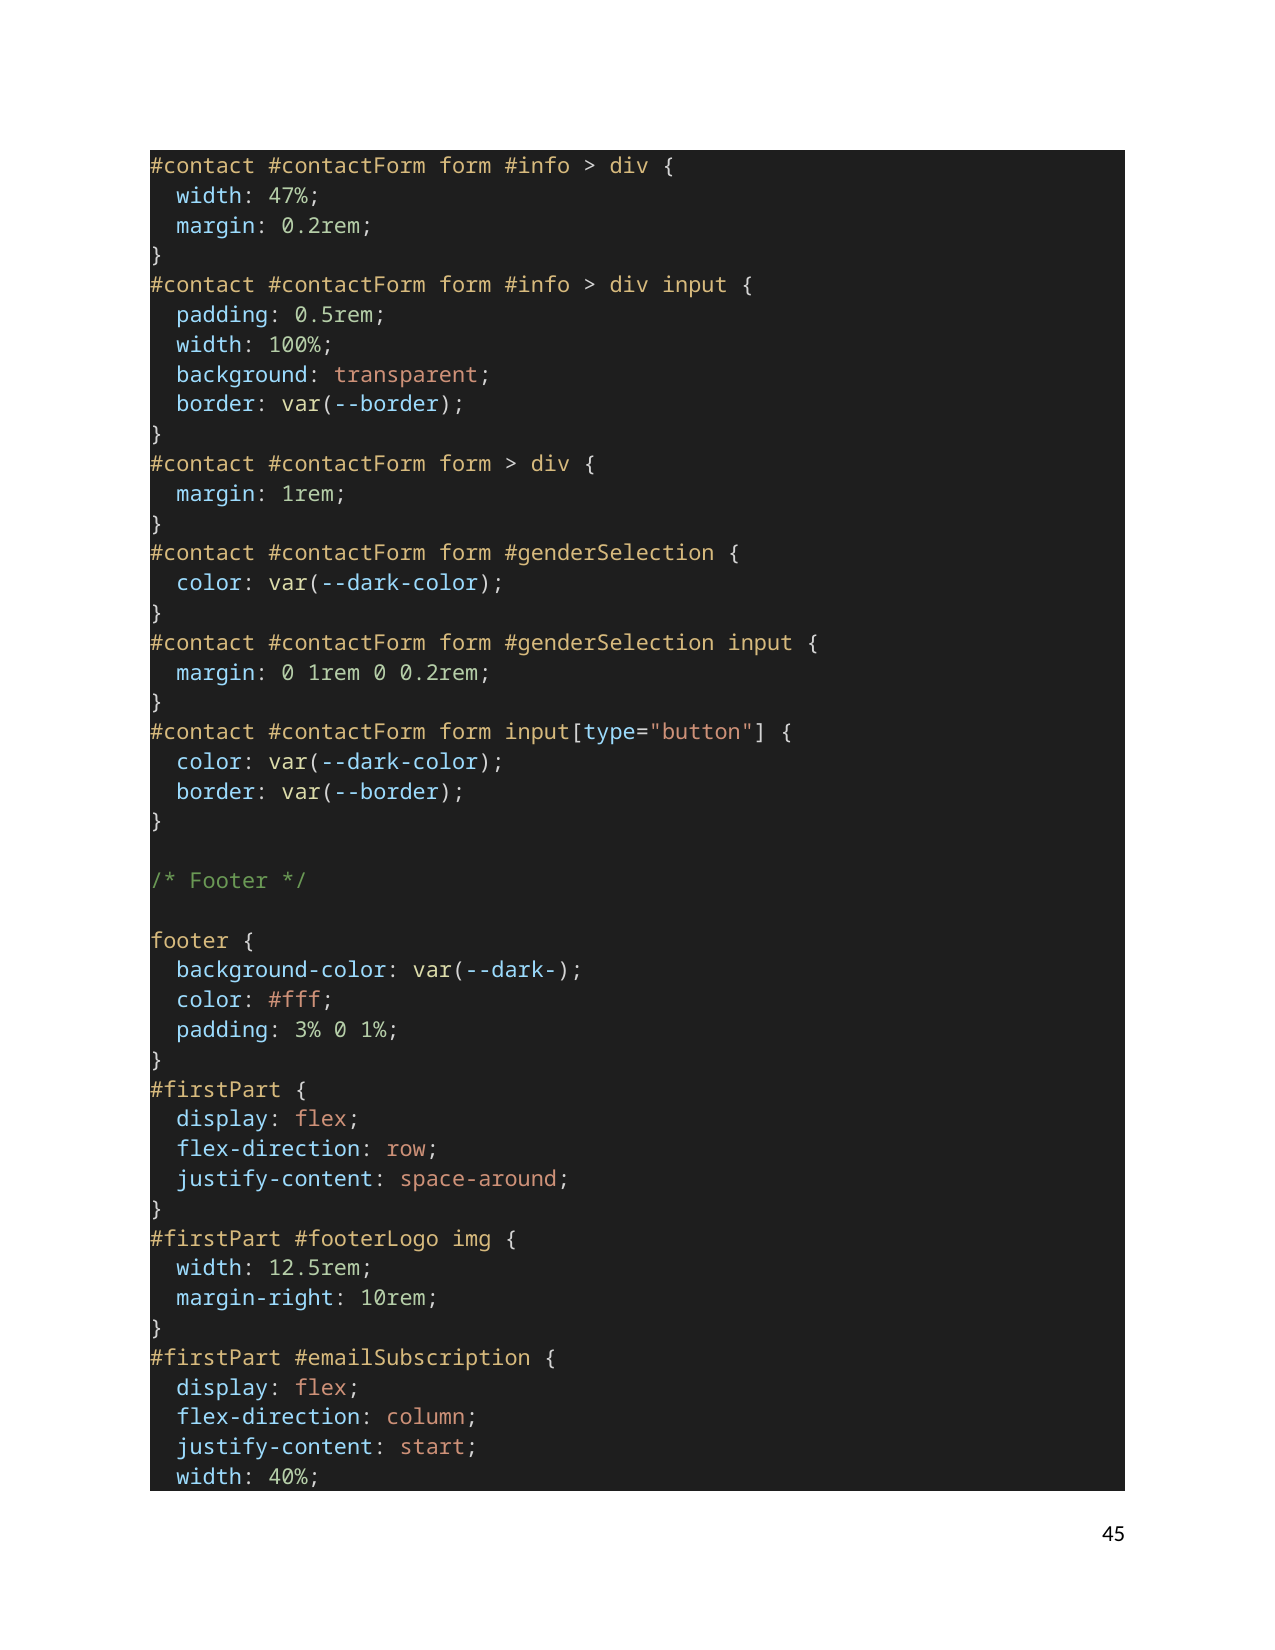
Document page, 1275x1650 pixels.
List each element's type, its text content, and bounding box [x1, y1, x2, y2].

text } [150, 597, 1125, 627]
text width: 100%; [150, 329, 1125, 358]
text #contact #contactForm form #genderSelection { [150, 537, 1125, 567]
text width: 40%; [150, 1461, 1125, 1491]
text margin: 0.2rem; [150, 209, 1125, 239]
text margin: 0 1rem 0 0.2rem; [150, 656, 1125, 686]
text width: 47%; [150, 180, 1125, 209]
text #contact #contactForm form #info > div { [150, 150, 1125, 180]
text #firstPart { [150, 1073, 1125, 1103]
text display: flex; [150, 1371, 1125, 1401]
text flex-direction: column; [150, 1401, 1125, 1431]
text #contact #contactForm form input[type="button"] { [150, 716, 1125, 746]
text footer { [150, 924, 1125, 954]
text } [150, 805, 1125, 835]
text /* Footer */ [150, 865, 1125, 895]
text background-color: var(--dark-); [150, 954, 1125, 984]
text } [150, 507, 1125, 537]
text #firstPart #emailSubscription { [150, 1342, 1125, 1371]
text color: var(--dark-color); [150, 567, 1125, 597]
text } [150, 1312, 1125, 1342]
text margin: 1rem; [150, 478, 1125, 507]
text display: flex; [150, 1103, 1125, 1133]
text flex-direction: row; [150, 1133, 1125, 1163]
text } [150, 1193, 1125, 1222]
text padding: 3% 0 1%; [150, 1014, 1125, 1044]
text color: var(--dark-color); [150, 746, 1125, 776]
text color: #fff; [150, 984, 1125, 1014]
text background: transparent; [150, 358, 1125, 388]
text } [150, 1044, 1125, 1073]
text border: var(--border); [150, 388, 1125, 418]
text } [150, 686, 1125, 716]
text width: 12.5rem; [150, 1252, 1125, 1282]
text padding: 0.5rem; [150, 299, 1125, 329]
text #contact #contactForm form #info > div input { [150, 269, 1125, 299]
text border: var(--border); [150, 776, 1125, 805]
text } [150, 418, 1125, 448]
text } [150, 239, 1125, 269]
text #contact #contactForm form #genderSelection input { [150, 627, 1125, 656]
text margin-right: 10rem; [150, 1282, 1125, 1312]
text #firstPart #footerLogo img { [150, 1222, 1125, 1252]
text #contact #contactForm form > div { [150, 448, 1125, 478]
text justify-content: space-around; [150, 1163, 1125, 1193]
text justify-content: start; [150, 1431, 1125, 1461]
